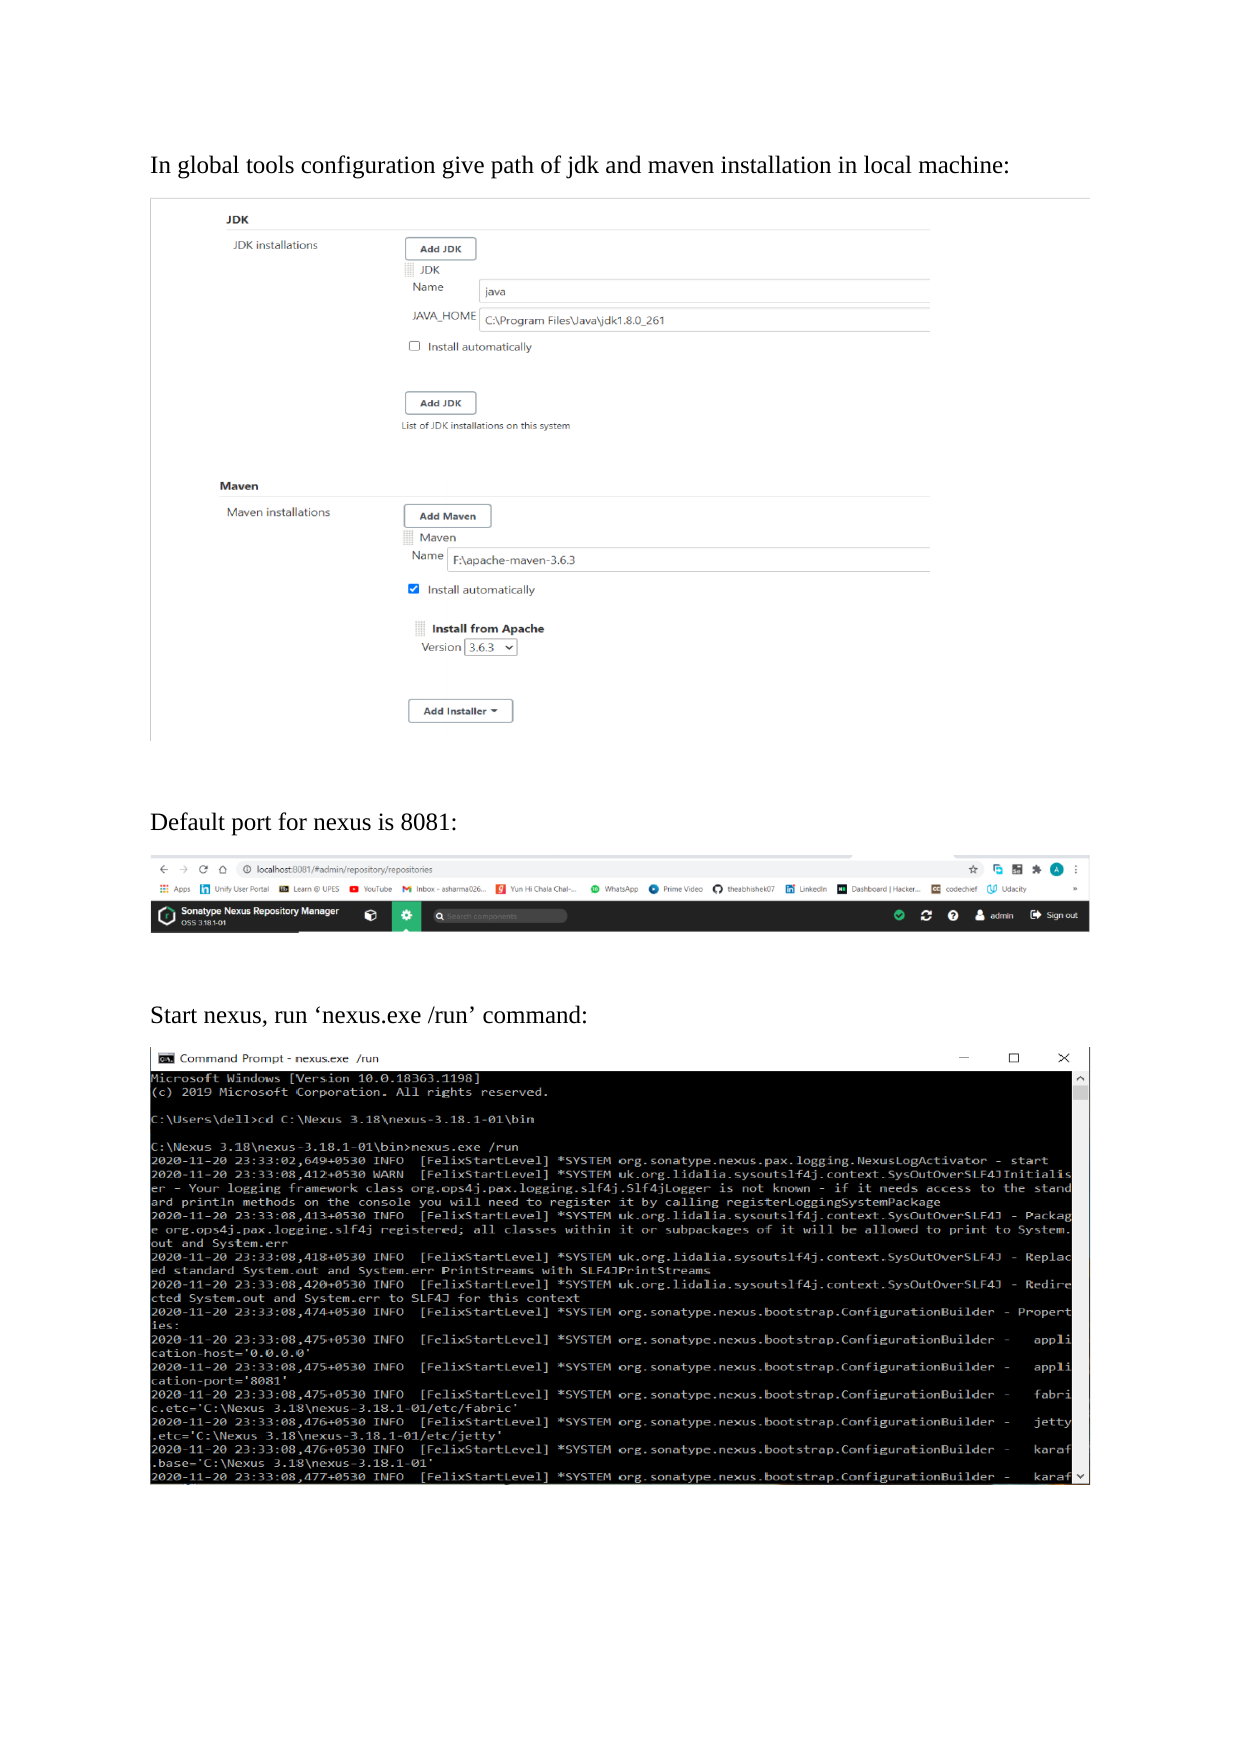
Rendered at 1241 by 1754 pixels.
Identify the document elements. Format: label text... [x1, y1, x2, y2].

text In global tools configuration give path of jdk and maven installation in local machine: [150, 150, 1090, 179]
picture [150, 1047, 1091, 1485]
text Default port for nexus is 8081: [150, 807, 1090, 836]
text Start nexus, run ‘nexus.exe /run’ command: [150, 1000, 1090, 1028]
picture [150, 855, 1091, 933]
picture [150, 197, 1091, 741]
